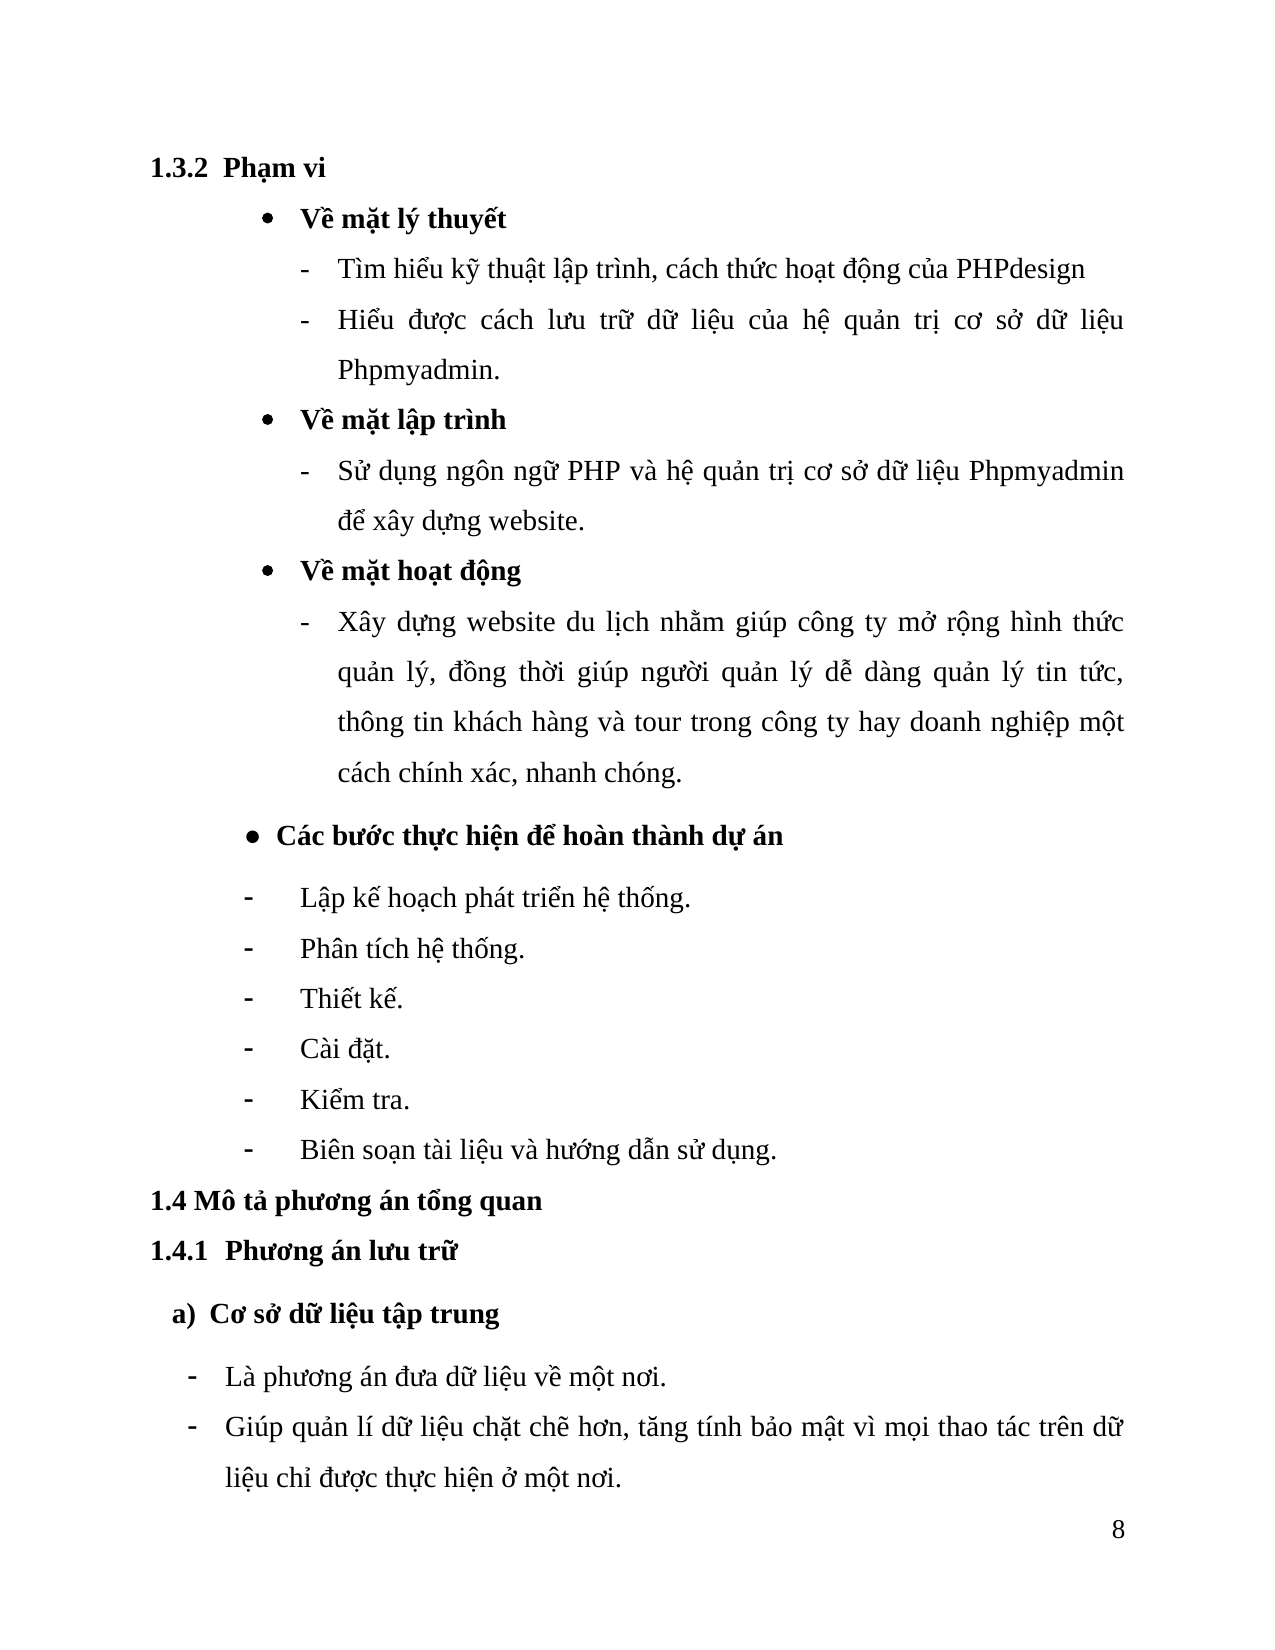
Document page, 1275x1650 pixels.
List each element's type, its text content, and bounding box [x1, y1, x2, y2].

list Về mặt lý thuyết [262, 201, 1125, 235]
list Về mặt hoạt động [262, 553, 1125, 587]
subtitle Cơ sở dữ liệu tập trung [172, 1296, 1125, 1329]
list Phương án lưu trữ [150, 1233, 1125, 1267]
list Kiểm tra. [225, 1082, 1125, 1116]
list Biên soạn tài liệu và hướng dẫn sử dụng. [225, 1132, 1125, 1166]
list Giúp quản lí dữ liệu chặt chẽ hơn, tăng tính bảo mật vì mọi thao tác trên dữ liệu chỉ được thực hiện ở một nơi. [187, 1409, 1125, 1493]
list Về mặt lập trình [262, 402, 1125, 436]
subtitle 1.3.2 Phạm vi [150, 150, 1125, 183]
list Là phương án đưa dữ liệu về một nơi. [187, 1359, 1125, 1392]
list Thiết kế. [225, 981, 1125, 1015]
subtitle ● Các bước thực hiện để hoàn thành dự án [209, 818, 1125, 851]
list Cài đặt. [225, 1032, 1125, 1065]
list Hiểu được cách lưu trữ dữ liệu của hệ quản trị cơ sở dữ liệu Phpmyadmin. [300, 302, 1125, 386]
list Mô tả phương án tổng quan [150, 1183, 1125, 1216]
list Lập kế hoạch phát triển hệ thống. [225, 880, 1125, 914]
list Tìm hiểu kỹ thuật lập trình, cách thức hoạt động của PHPdesign [300, 251, 1125, 285]
list Xây dựng website du lịch nhằm giúp công ty mở rộng hình thức quản lý, đồng thời giúp người quản lý dễ dàng quản lý tin tức, thông tin khách hàng và tour trong công ty hay doanh nghiệp một cách chính xác, nhanh chóng. [300, 604, 1125, 788]
list Sử dụng ngôn ngữ PHP và hệ quản trị cơ sở dữ liệu Phpmyadmin để xây dựng website. [300, 453, 1125, 537]
list Phân tích hệ thống. [225, 931, 1125, 964]
